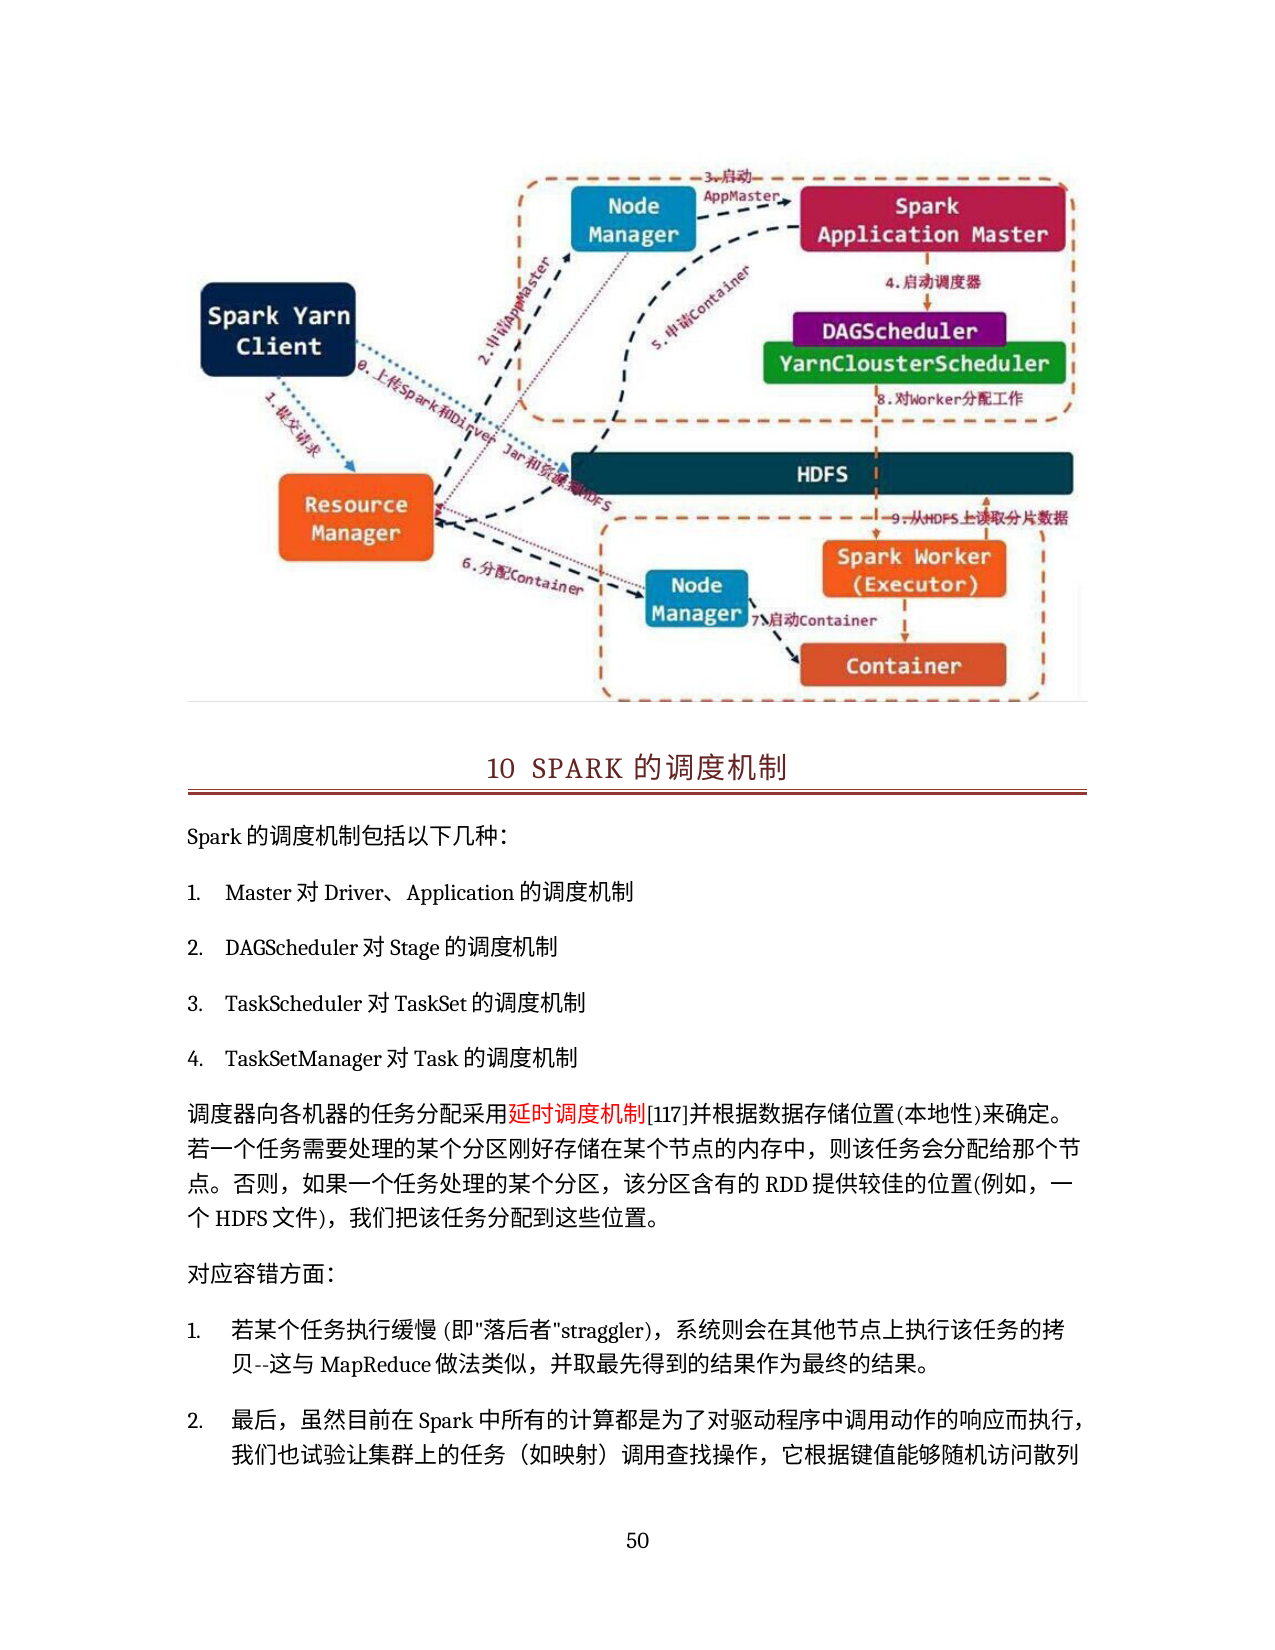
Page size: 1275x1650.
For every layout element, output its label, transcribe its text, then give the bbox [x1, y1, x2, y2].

list DAGScheduler对Stage的调度机制 [187, 929, 1087, 962]
text 调度器向各机器的任务分配采用延时调度机制[117]并根据数据存储位置(本地性)来确定。若一个任务需要处理的某个分区刚好存储在某个节点的内存中，则该任务会分配给那个节点。否则，如果一个任务处理的某个分区，该分区含有的RDD提供较佳的位置(例如，一个HDFS文件)，我们把该任务分配到这些位置。 [187, 1096, 1087, 1233]
list 若某个任务执行缓慢 (即"落后者"straggler)，系统则会在其他节点上执行该任务的拷贝--这与MapReduce做法类似，并取最先得到的结果作为最终的结果。 [187, 1312, 1087, 1379]
list TaskScheduler对TaskSet的调度机制 [187, 985, 1087, 1018]
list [187, 1402, 1087, 1470]
list Master对Driver、Application的调度机制 [187, 873, 1087, 907]
text Spark的调度机制包括以下几种： [187, 818, 1087, 851]
list TaskSetManager对Task的调度机制 [187, 1040, 1087, 1073]
text 对应容错方面： [187, 1256, 1087, 1289]
subtitle spark 的调度机制 [187, 744, 1087, 795]
